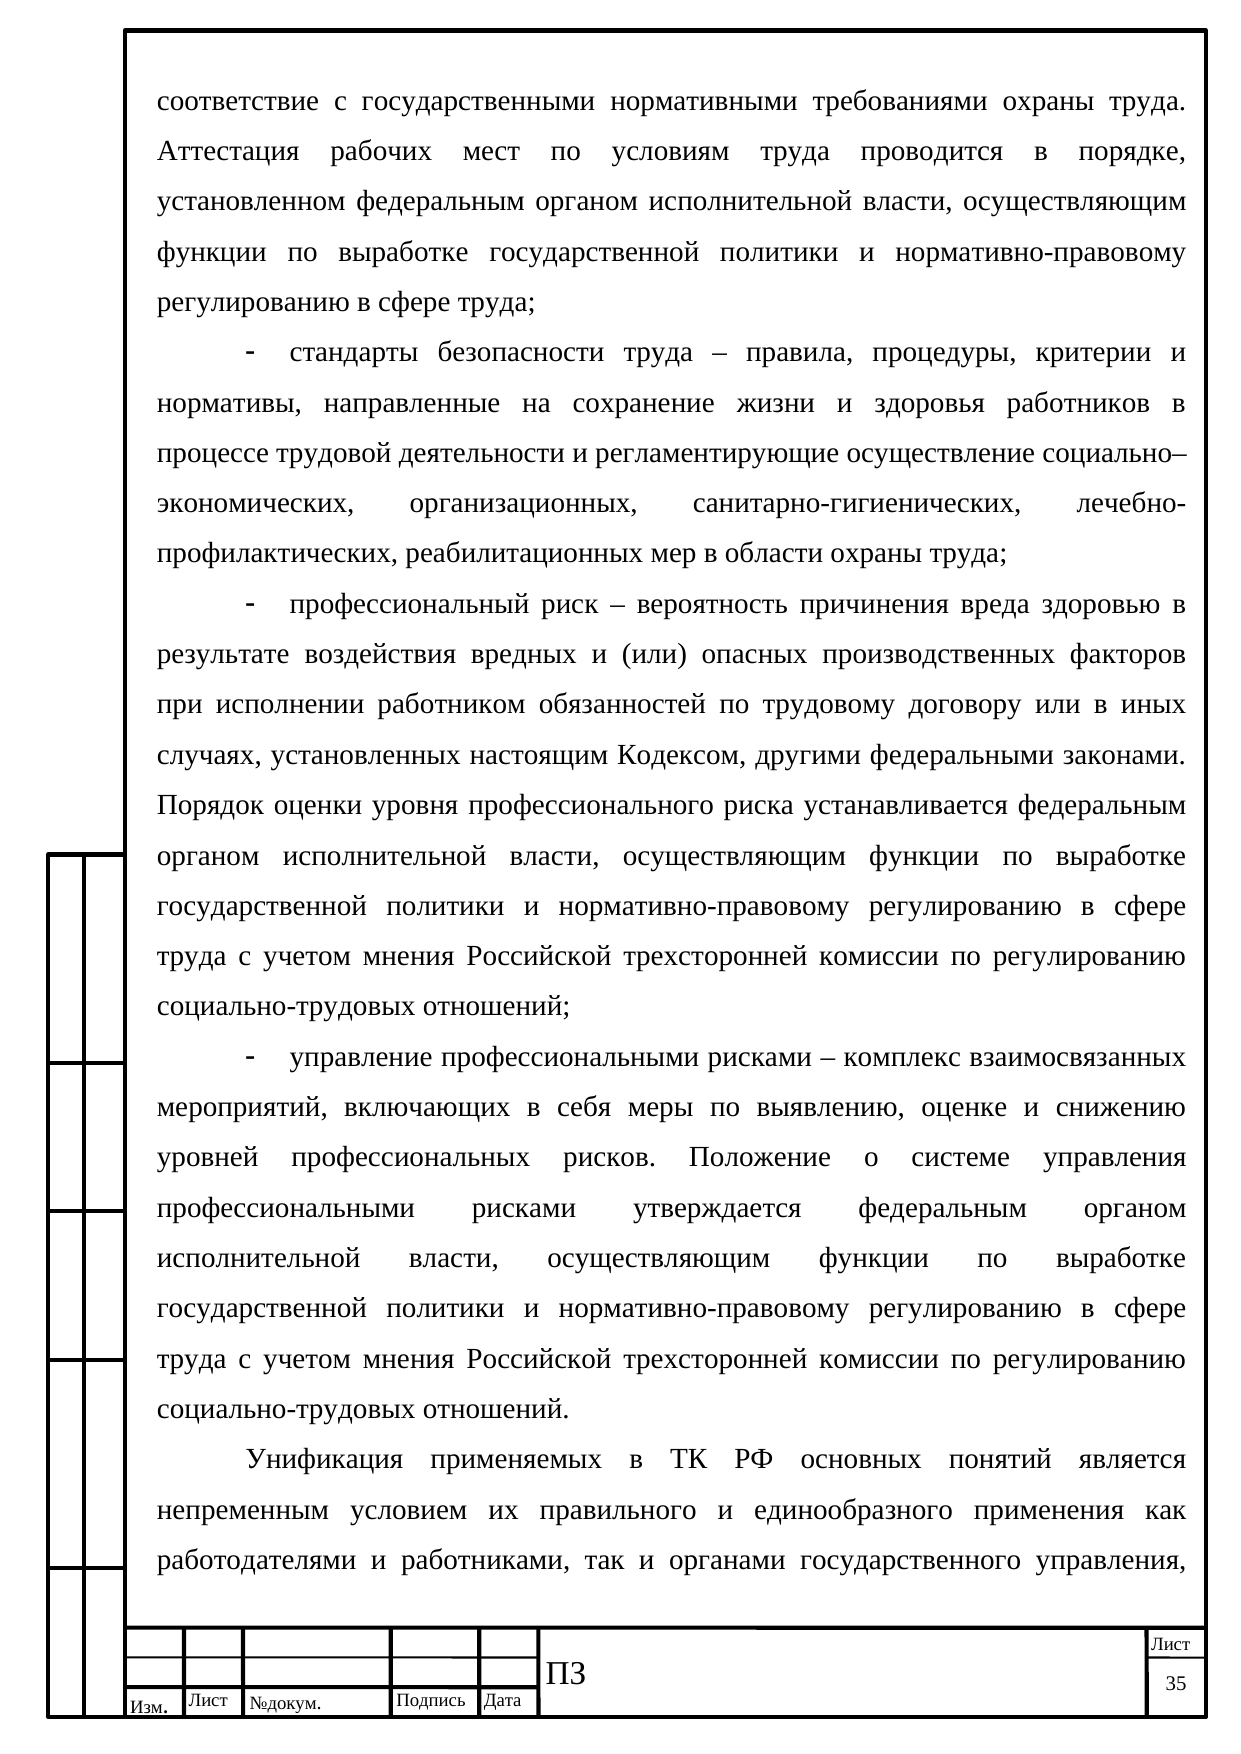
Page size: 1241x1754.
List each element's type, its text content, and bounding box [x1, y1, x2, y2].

list профессиональный риск – вероятность причинения вреда здоровью в результате воздействия вредных и (или) опасных производственных факторов при исполнении работником обязанностей по трудовому договору или в иных случаях, установленных настоящим Кодексом, другими федеральными законами. Порядок оценки уровня профессионального риска устанавливается федеральным органом исполнительной власти, осуществляющим функции по выработке государственной политики и нормативно-правовому регулированию в сфере труда с учетом мнения Российской трехсторонней комиссии по регулированию социально-трудовых отношений; [157, 586, 1187, 1022]
list стандарты безопасности труда – правила, процедуры, критерии и нормативы, направленные на сохранение жизни и здоровья работников в процессе трудовой деятельности и регламентирующие осуществление социально–экономических, организационных, санитарно-гигиенических, лечебно-профилактических, реабилитационных мер в области охраны труда; [157, 334, 1187, 569]
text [157, 1441, 1187, 1576]
list управление профессиональными рисками – комплекс взаимосвязанных мероприятий, включающих в себя меры по выявлению, оценке и снижению уровней профессиональных рисков. Положение о системе управления профессиональными рисками утверждается федеральным органом исполнительной власти, осуществляющим функции по выработке государственной политики и нормативно-правовому регулированию в сфере труда с учетом мнения Российской трехсторонней комиссии по регулированию социально-трудовых отношений. [157, 1039, 1187, 1425]
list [157, 83, 1187, 317]
